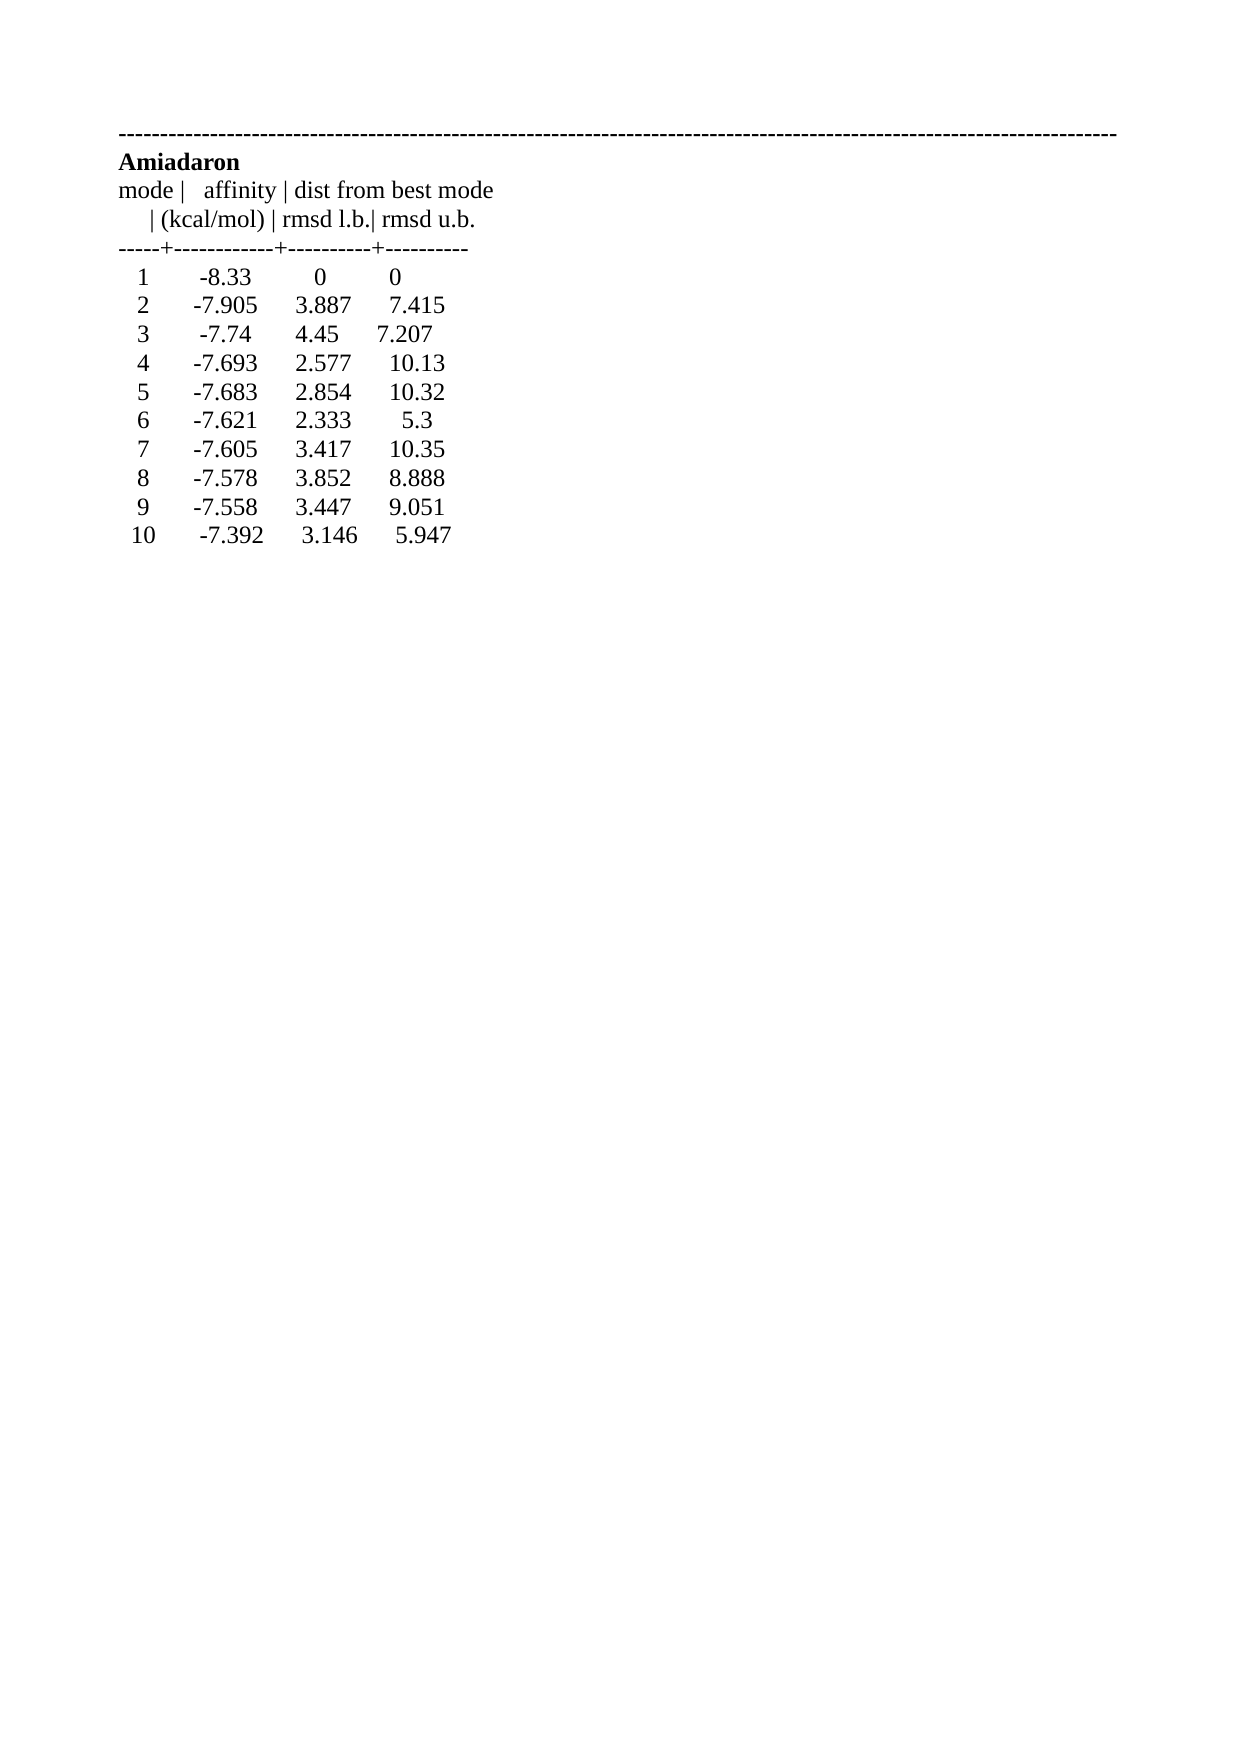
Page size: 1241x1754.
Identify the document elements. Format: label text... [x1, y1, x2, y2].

text Amiadaron [118, 147, 1122, 176]
text 6 -7.621 2.333 5.3 [118, 406, 1122, 434]
text 7 -7.605 3.417 10.35 [118, 434, 1122, 463]
text 8 -7.578 3.852 8.888 [118, 463, 1122, 492]
text | (kcal/mol) | rmsd l.b.| rmsd u.b. [118, 204, 1122, 233]
text 2 -7.905 3.887 7.415 [118, 291, 1122, 319]
text 9 -7.558 3.447 9.051 [118, 492, 1122, 521]
text 3 -7.74 4.45 7.207 [118, 319, 1122, 348]
text 10 -7.392 3.146 5.947 [118, 521, 1122, 549]
text 5 -7.683 2.854 10.32 [118, 377, 1122, 406]
text mode | affinity | dist from best mode [118, 176, 1122, 204]
text -----+------------+----------+---------- [118, 233, 1122, 262]
text 1 -8.33 0 0 [118, 262, 1122, 291]
text 4 -7.693 2.577 10.13 [118, 348, 1122, 377]
text ------------------------------------------------------------------------------------------------------------------------ [118, 118, 1122, 147]
